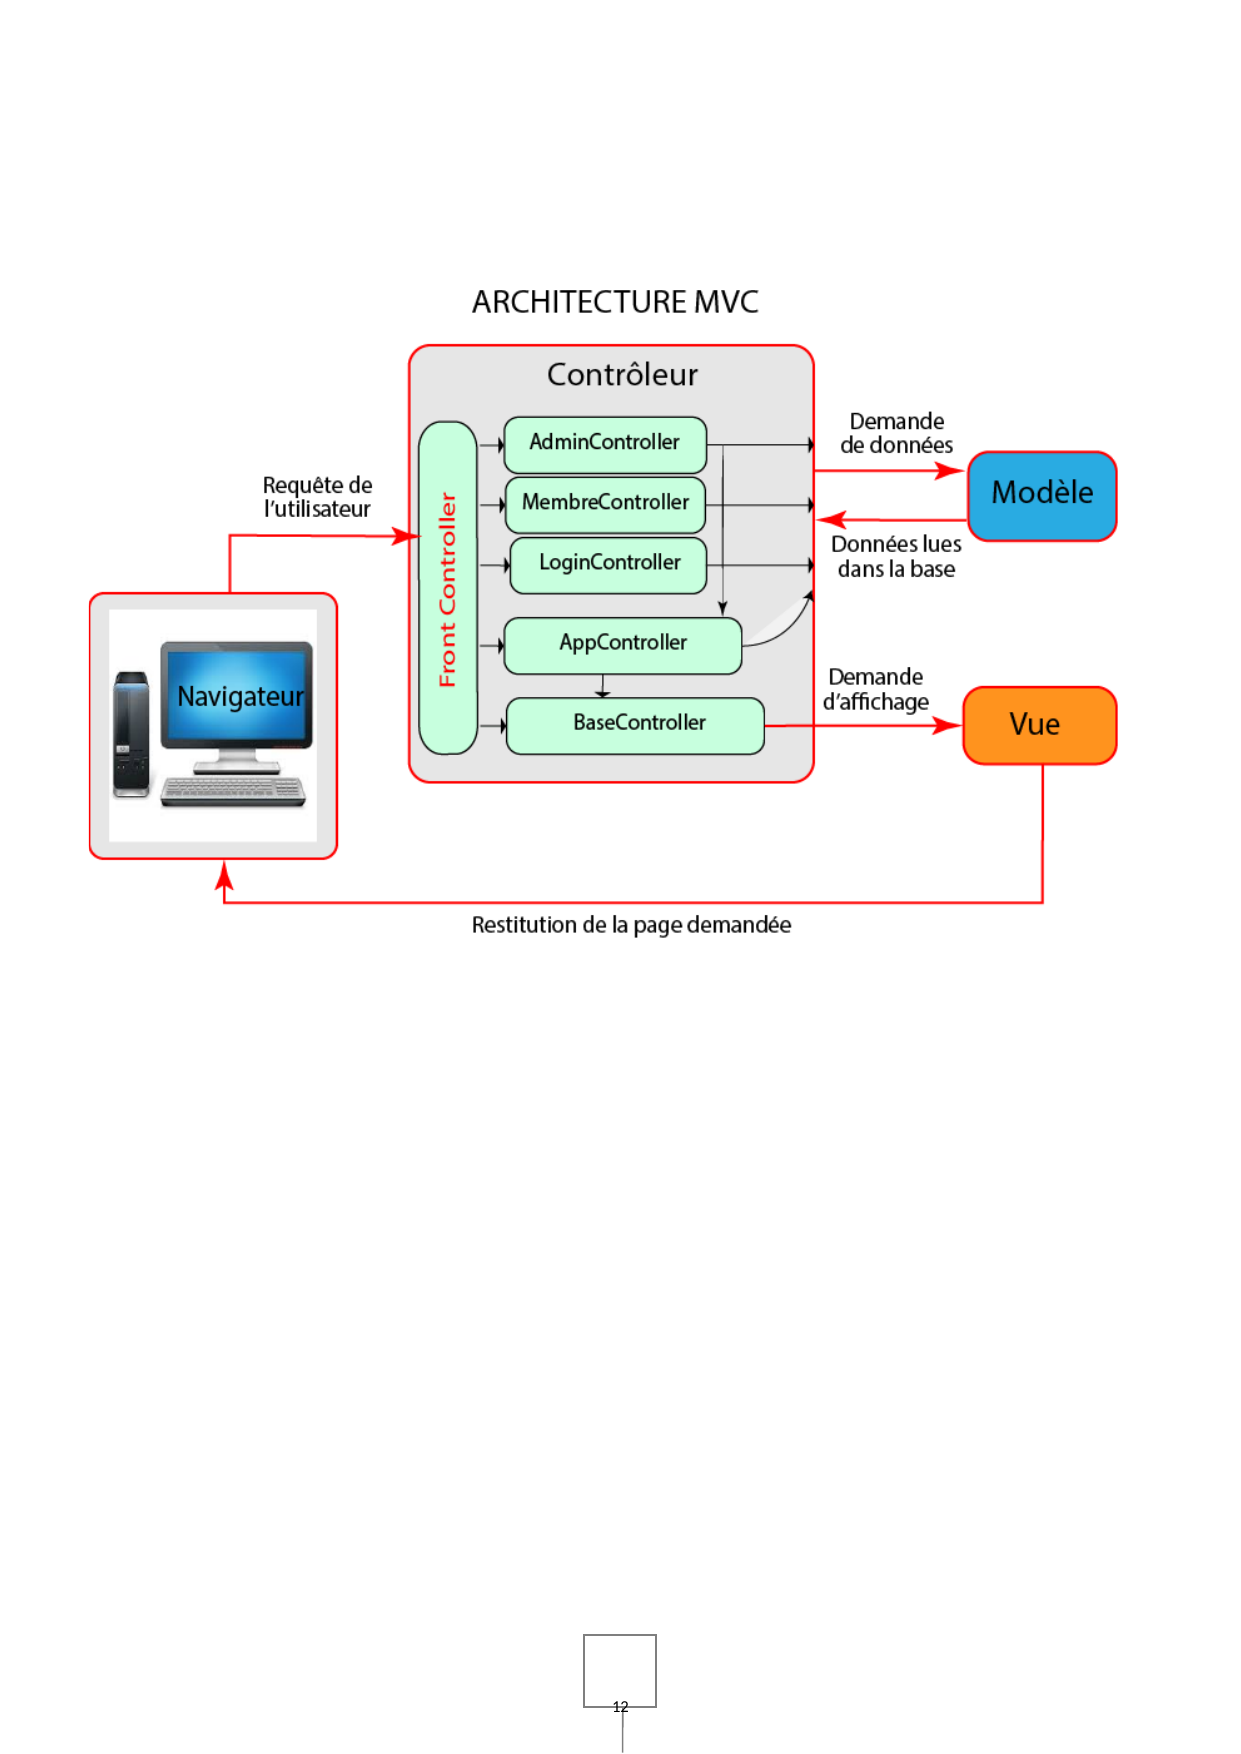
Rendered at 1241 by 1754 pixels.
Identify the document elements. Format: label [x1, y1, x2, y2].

picture [88, 284, 1118, 939]
